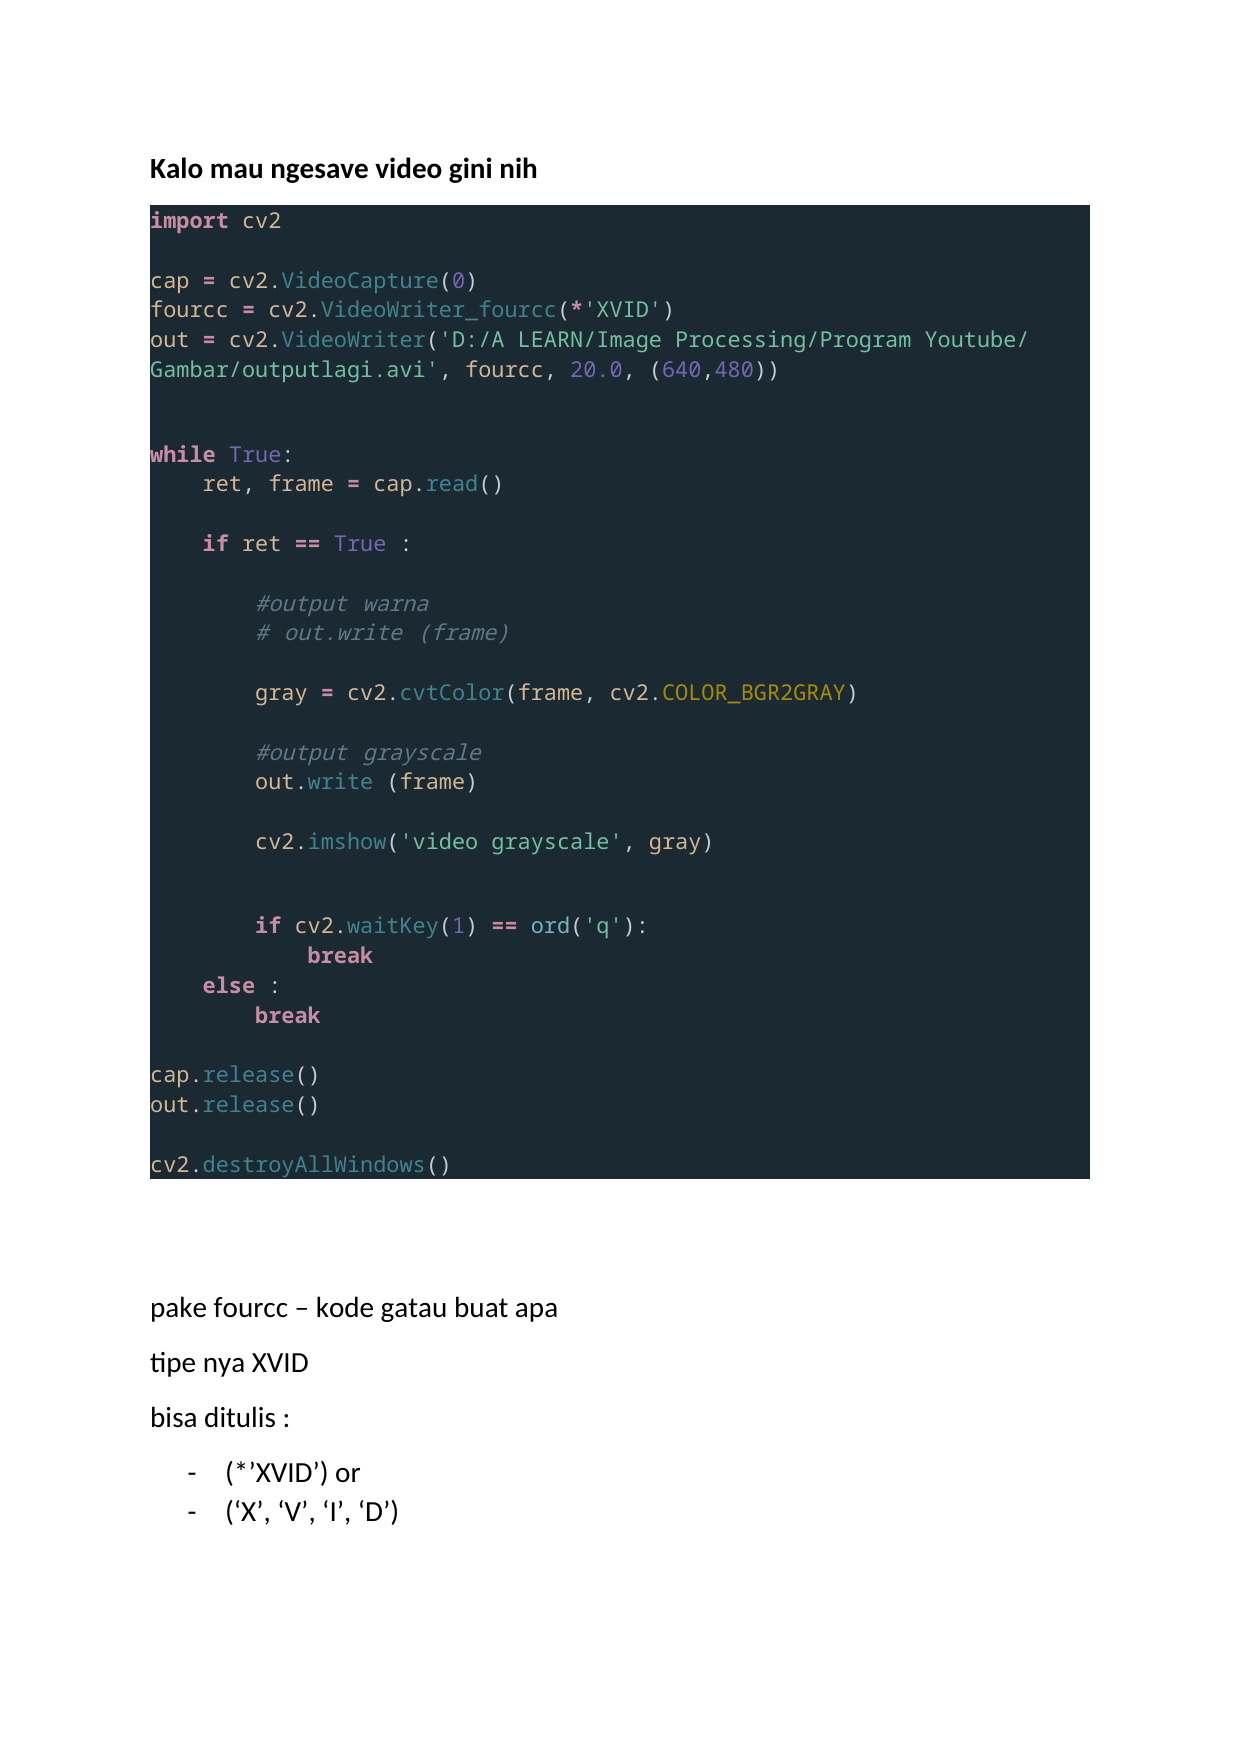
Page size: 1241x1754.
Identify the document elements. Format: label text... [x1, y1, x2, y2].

text pake fourcc – kode gatau buat apa [150, 1289, 1090, 1324]
list (*’XVID’) or [187, 1454, 1090, 1490]
text if cv2.waitKey(1) == ord('q'): [150, 911, 1090, 940]
text break [150, 940, 1090, 970]
text tipe nya XVID [150, 1344, 1090, 1379]
text #output grayscale [150, 737, 1090, 766]
text cv2.destroyAllWindows() [150, 1149, 1090, 1179]
text out.release() [150, 1089, 1090, 1119]
text #output warna [150, 588, 1090, 617]
text fourcc = cv2.VideoWriter_fourcc(*'XVID') [150, 294, 1090, 324]
text else : [150, 970, 1090, 1000]
text break [150, 1000, 1090, 1030]
text cap.release() [150, 1059, 1090, 1089]
text cv2.imshow('video grayscale', gray) [150, 826, 1090, 856]
text import cv2 [150, 205, 1090, 235]
text Kalo mau ngesave video gini nih [150, 150, 1090, 186]
text out = cv2.VideoWriter('D:/A LEARN/Image Processing/Program Youtube/Gambar/outputlagi.avi', fourcc, 20.0, (640,480)) [150, 324, 1090, 384]
text out.write (frame) [150, 766, 1090, 796]
text bisa ditulis : [150, 1399, 1090, 1435]
text # out.write (frame) [150, 617, 1090, 647]
list (‘X’, ‘V’, ‘I’, ‘D’) [187, 1493, 1090, 1528]
text ret, frame = cap.read() [150, 468, 1090, 498]
text while True: [150, 439, 1090, 468]
text if ret == True : [150, 528, 1090, 558]
text gray = cv2.cvtColor(frame, cv2.COLOR_BGR2GRAY) [150, 677, 1090, 707]
text cap = cv2.VideoCapture(0) [150, 265, 1090, 294]
